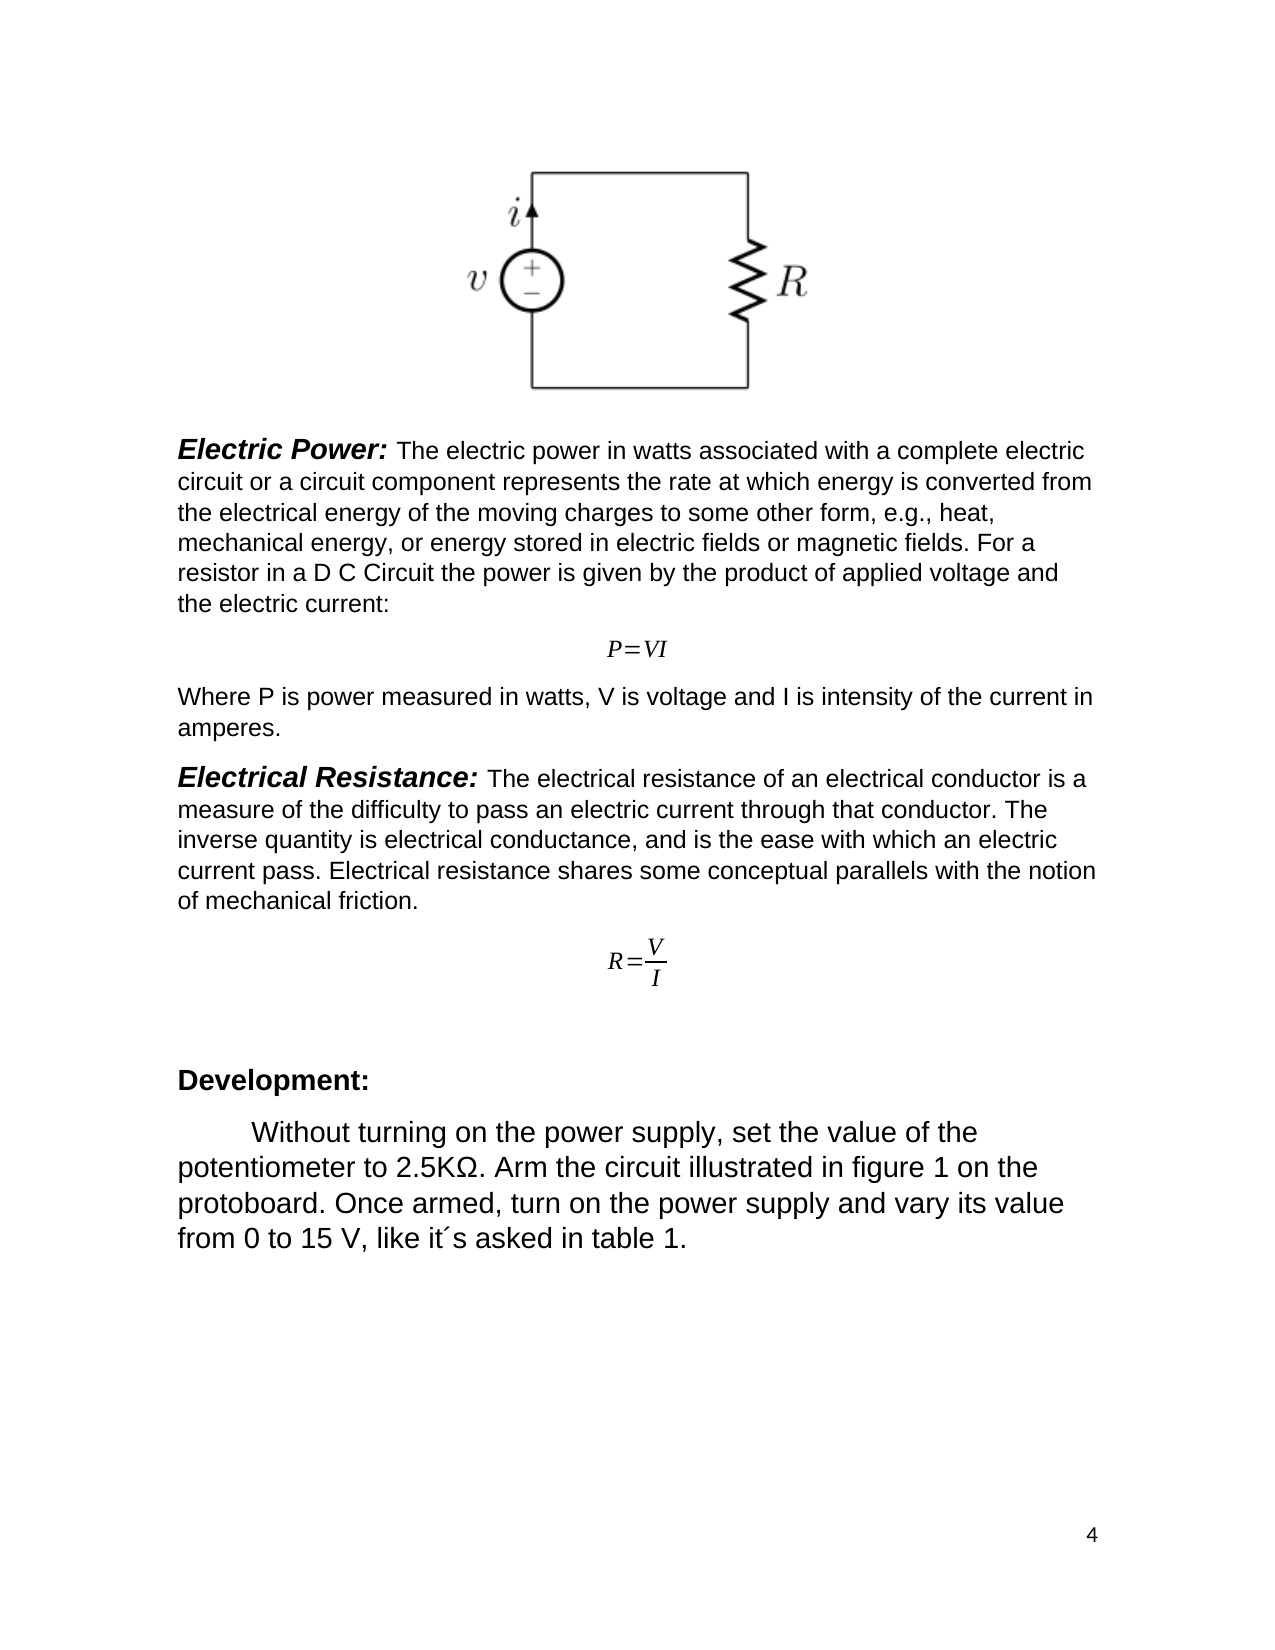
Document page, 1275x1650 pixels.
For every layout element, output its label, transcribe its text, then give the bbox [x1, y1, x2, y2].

picture [433, 147, 842, 414]
text Electrical Resistance: The electrical resistance of an electrical conductor is a measure of the difficulty to pass an electric current through that conductor. The inverse quantity is electrical conductance, and is the ease with which an electric current pass. Electrical resistance shares some conceptual parallels with the notion of mechanical friction. [177, 760, 1098, 915]
text Development: [177, 1063, 1098, 1096]
text Without turning on the power supply, set the value of the potentiometer to 2.5KΩ. Arm the circuit illustrated in figure 1 on the protoboard. Once armed, turn on the power supply and vary its value from 0 to 15 V, like it´s asked in table 1. [177, 1115, 1098, 1255]
text Where P is power measured in watts, V is voltage and I is intensity of the current in amperes. [177, 682, 1098, 741]
text Electric Power: The electric power in watts associated with a complete electric circuit or a circuit component represents the rate at which energy is converted from the electrical energy of the moving charges to some other form, e.g., heat, mechanical energy, or energy stored in electric fields or magnetic fields. For a resistor in a D C Circuit the power is given by the product of applied voltage and the electric current: [177, 432, 1098, 618]
